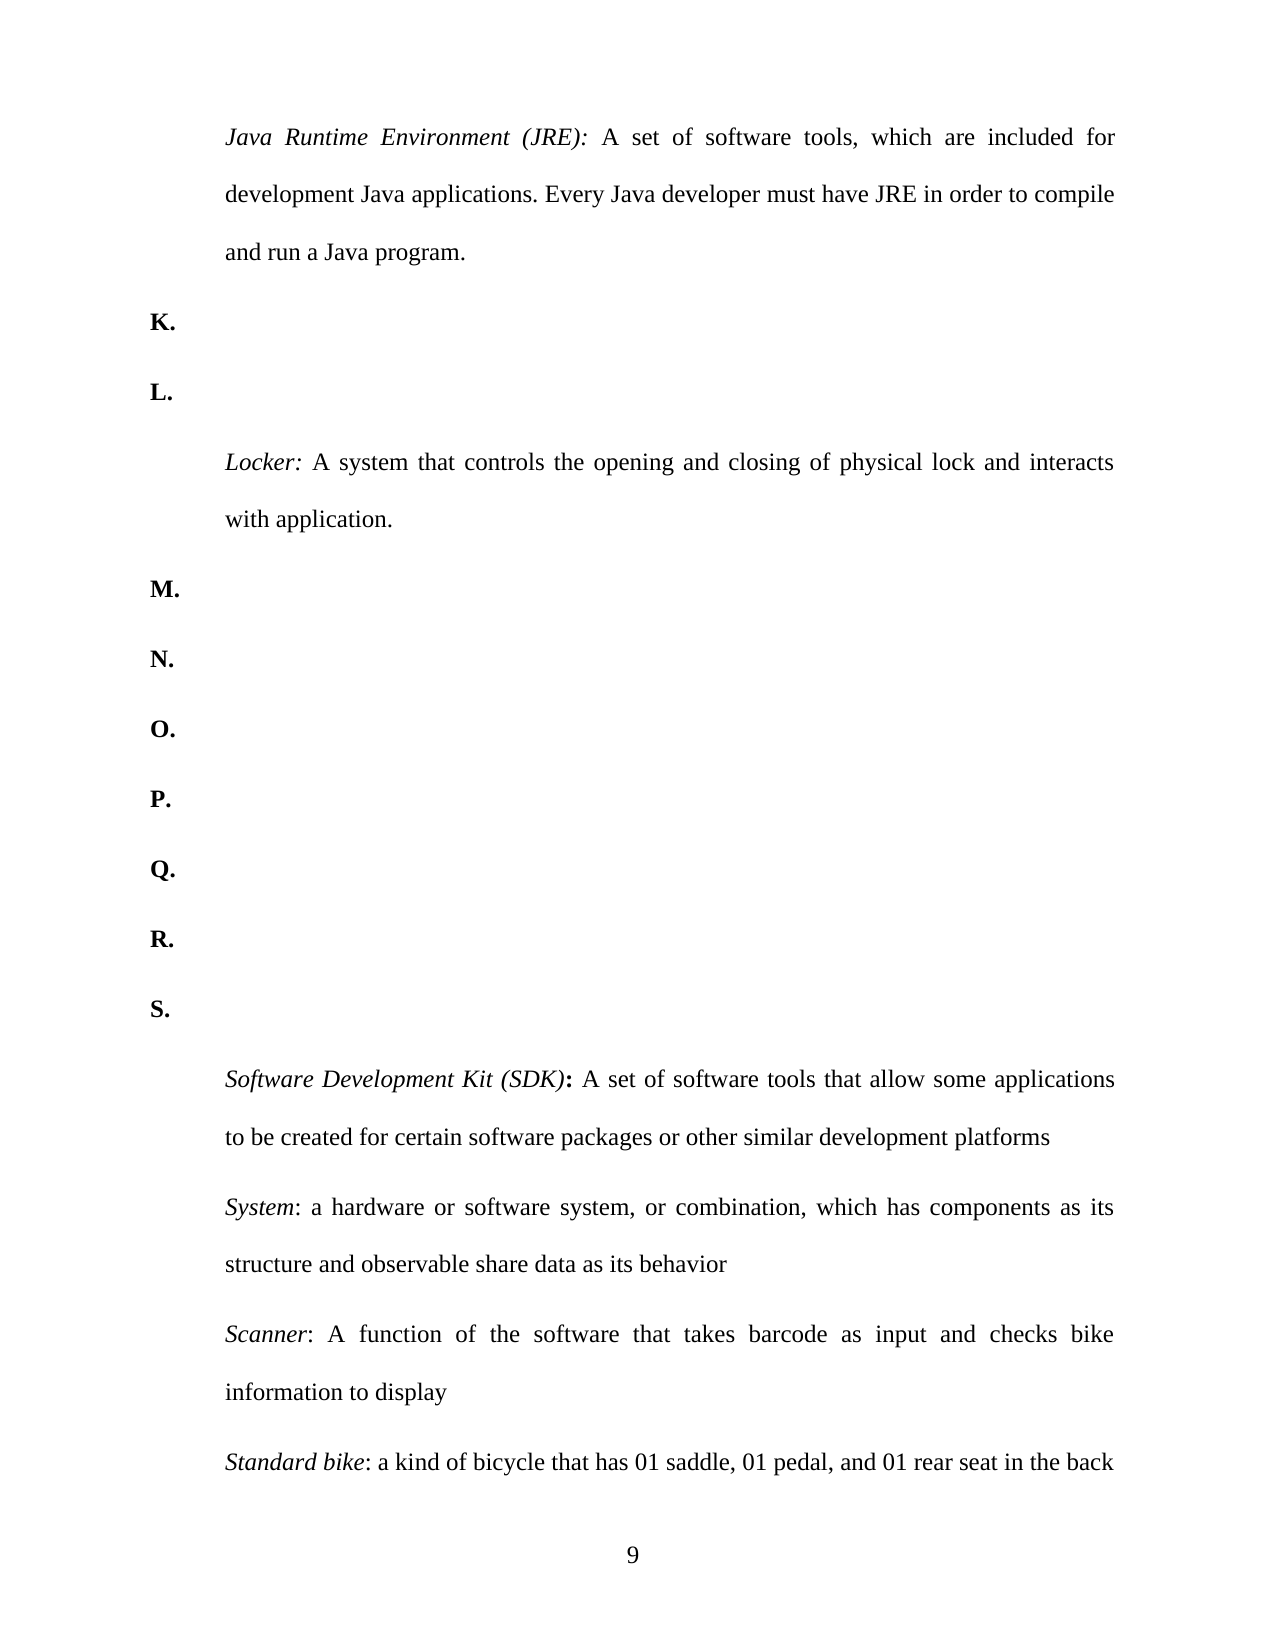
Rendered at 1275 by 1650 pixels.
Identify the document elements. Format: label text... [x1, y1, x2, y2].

text M. [150, 574, 1116, 603]
text L. [150, 377, 1116, 406]
text Scanner: A function of the software that takes barcode as input and checks bike information to display [225, 1319, 1116, 1406]
text O. [150, 714, 1116, 743]
text R. [150, 924, 1116, 953]
text Locker: A system that controls the opening and closing of physical lock and interacts with application. [225, 447, 1116, 533]
text N. [150, 644, 1116, 673]
text Q. [150, 854, 1116, 883]
text Standard bike: a kind of bicycle that has 01 saddle, 01 pedal, and 01 rear seat in the back [225, 1447, 1116, 1476]
text System: a hardware or software system, or combination, which has components as its structure and observable share data as its behavior [225, 1192, 1116, 1278]
text Software Development Kit (SDK): A set of software tools that allow some applications to be created for certain software packages or other similar development platforms [225, 1064, 1116, 1151]
text P. [150, 784, 1116, 813]
text S. [150, 994, 1116, 1023]
text Java Runtime Environment (JRE): A set of software tools, which are included for development Java applications. Every Java developer must have JRE in order to compile and run a Java program. [225, 122, 1116, 266]
text K. [150, 307, 1116, 336]
